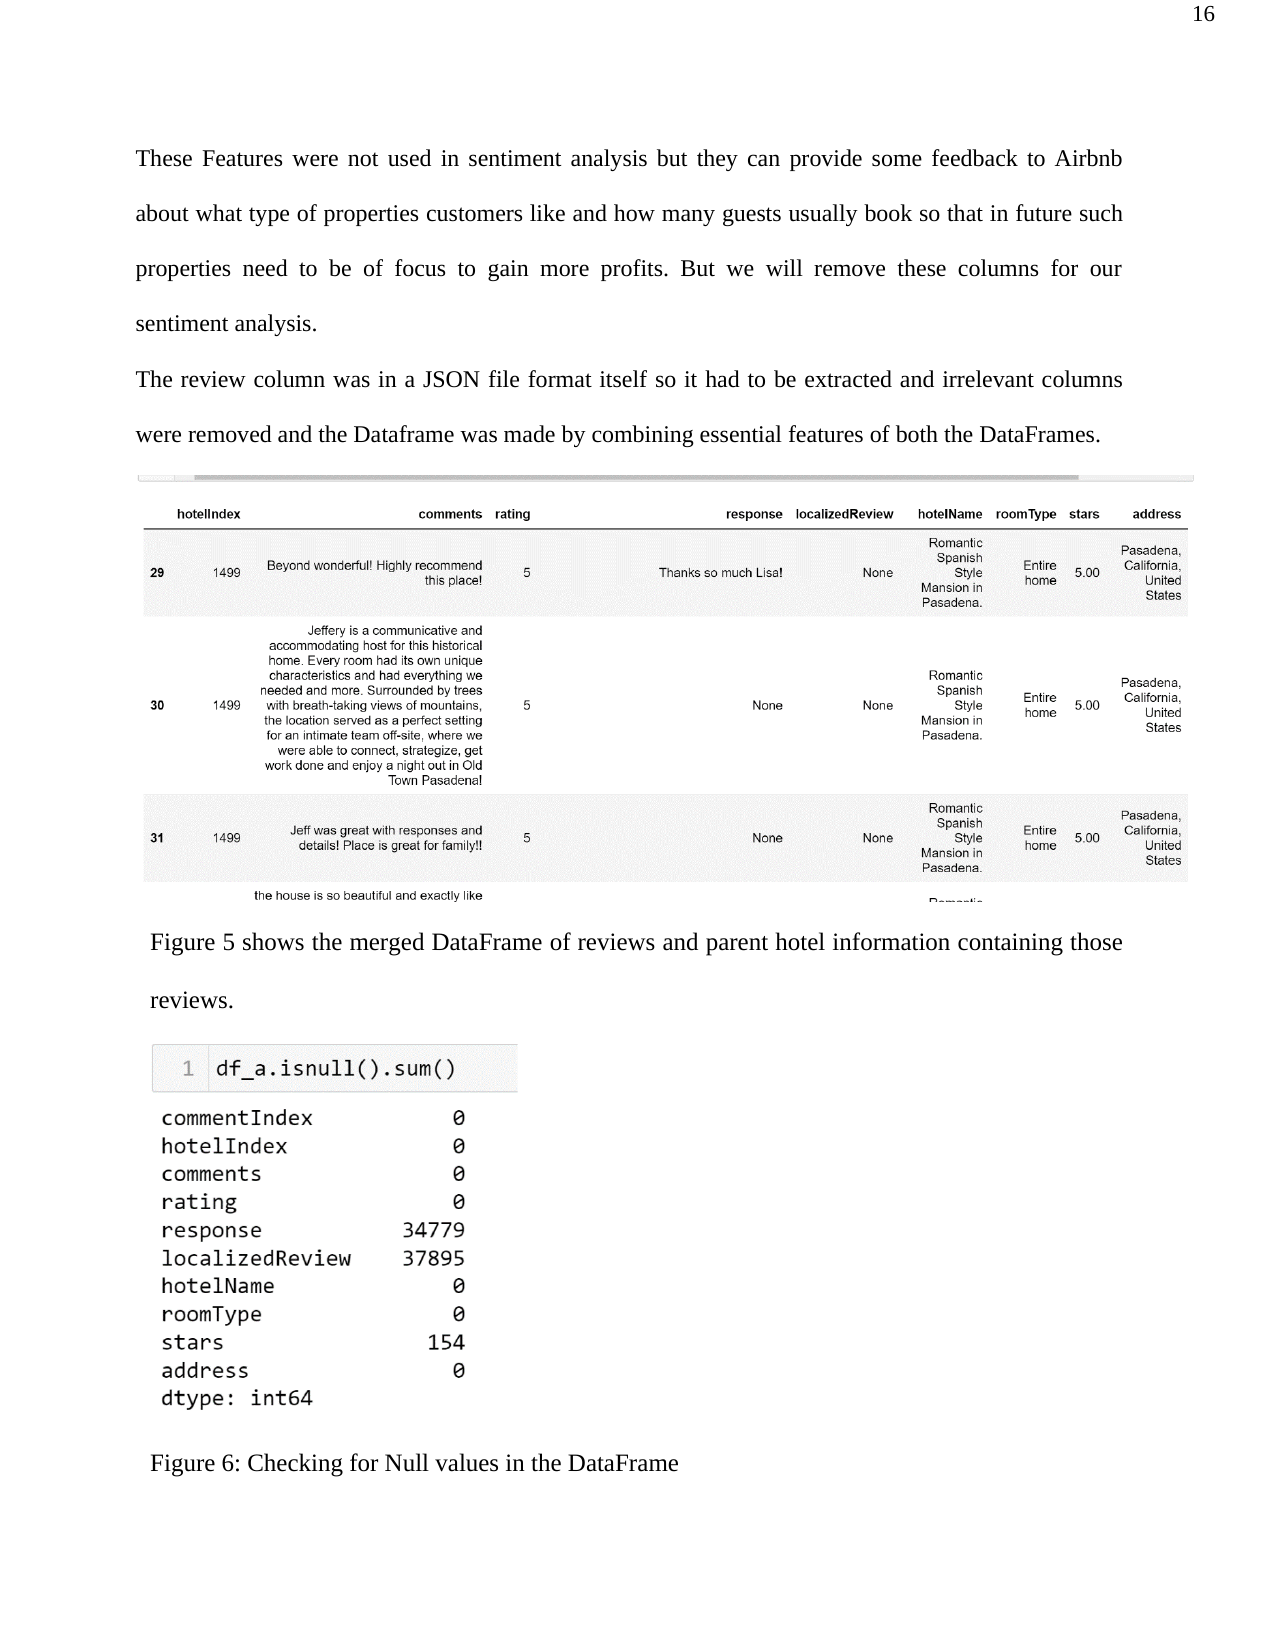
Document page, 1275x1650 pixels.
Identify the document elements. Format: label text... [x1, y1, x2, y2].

picture [150, 1042, 518, 1422]
text These Features were not used in sentiment analysis but they can provide some feedback to Airbnb about what type of properties customers like and how many guests usually book so that in future such properties need to be of focus to gain more profits. But we will remove these columns for our sentiment analysis. [135, 144, 1125, 337]
picture [135, 475, 1215, 902]
text Figure 5 shows the merged DataFrame of reviews and parent hotel information containing those reviews. [150, 927, 1125, 1014]
text Figure 6: Checking for Null values in the DataFrame [150, 1448, 1125, 1476]
text The review column was in a JSON file format itself so it had to be extracted and irrelevant columns were removed and the Dataframe was made by combining essential features of both the DataFrames. [135, 364, 1125, 447]
